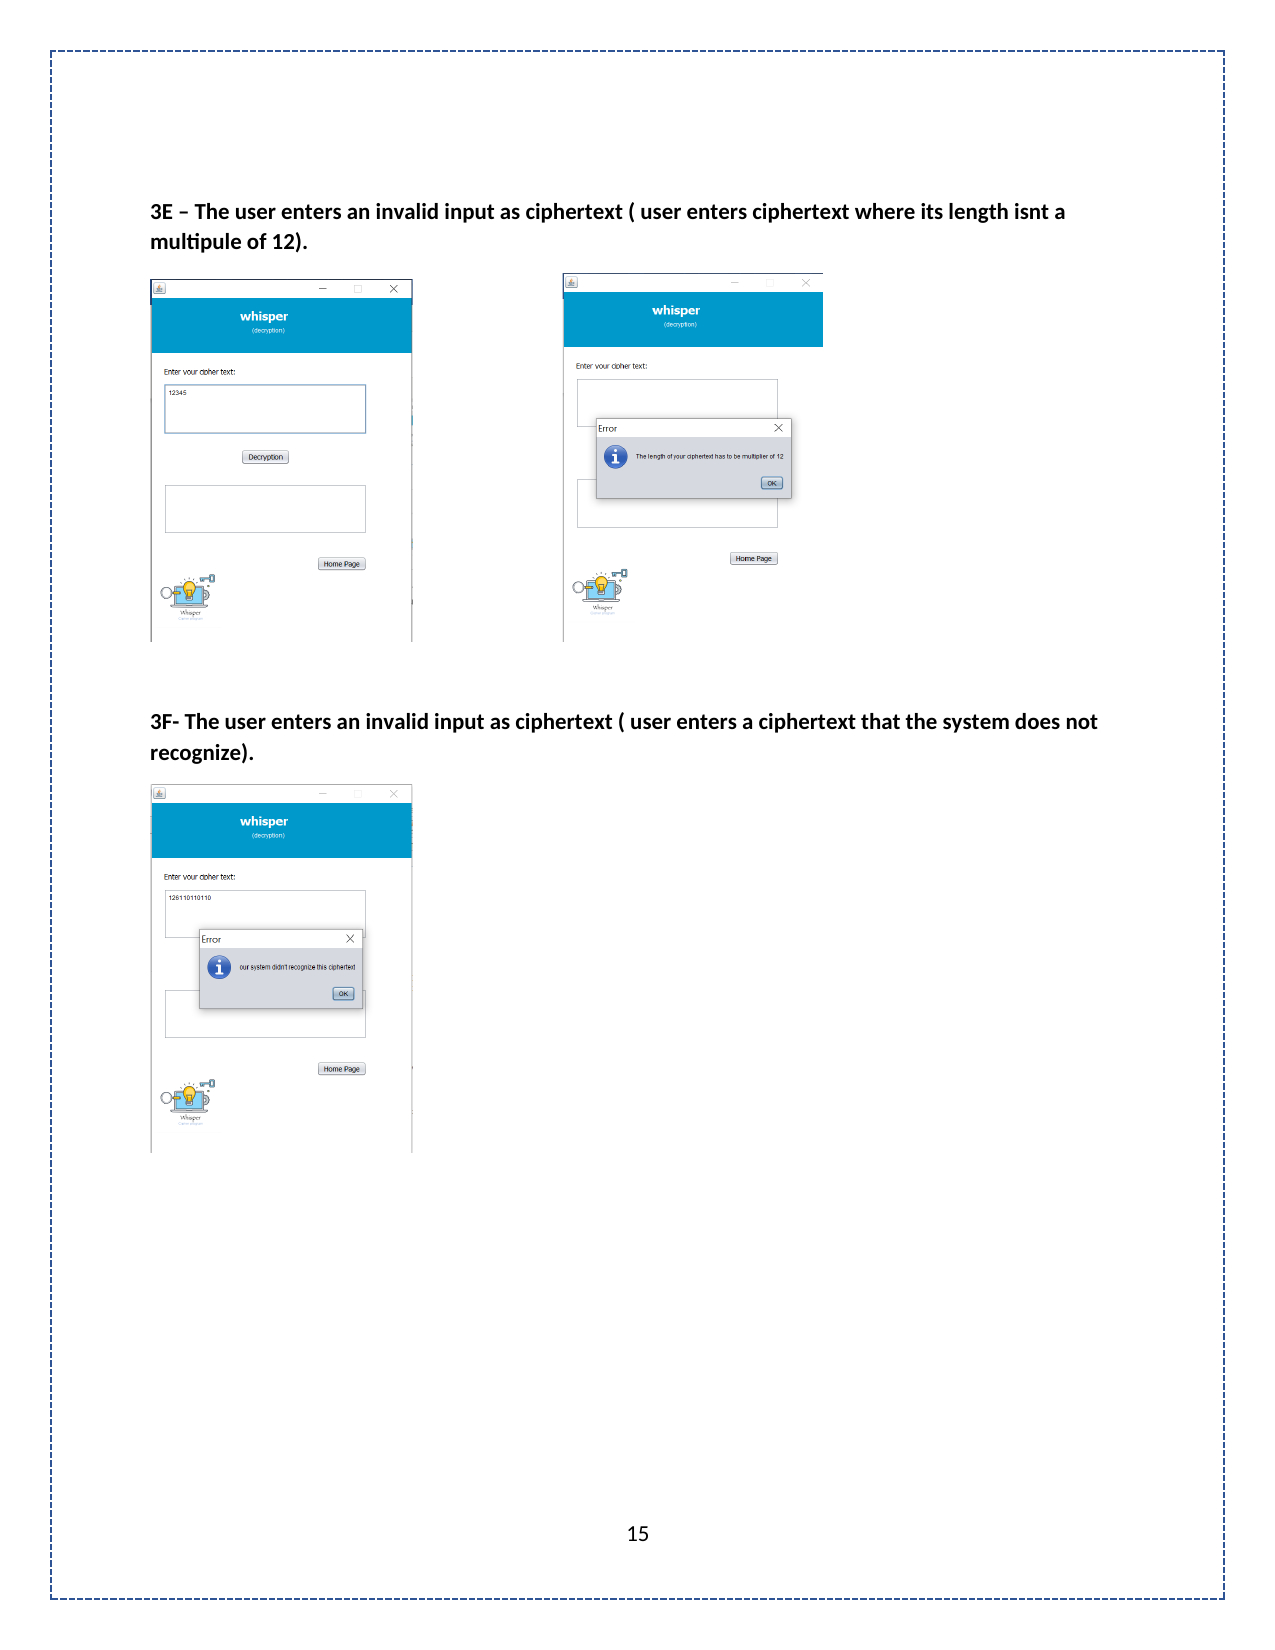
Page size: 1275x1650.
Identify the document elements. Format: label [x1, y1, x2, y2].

picture [150, 279, 413, 642]
picture [150, 784, 413, 1153]
picture [654, 306, 665, 314]
picture [686, 309, 697, 313]
picture [562, 273, 823, 642]
